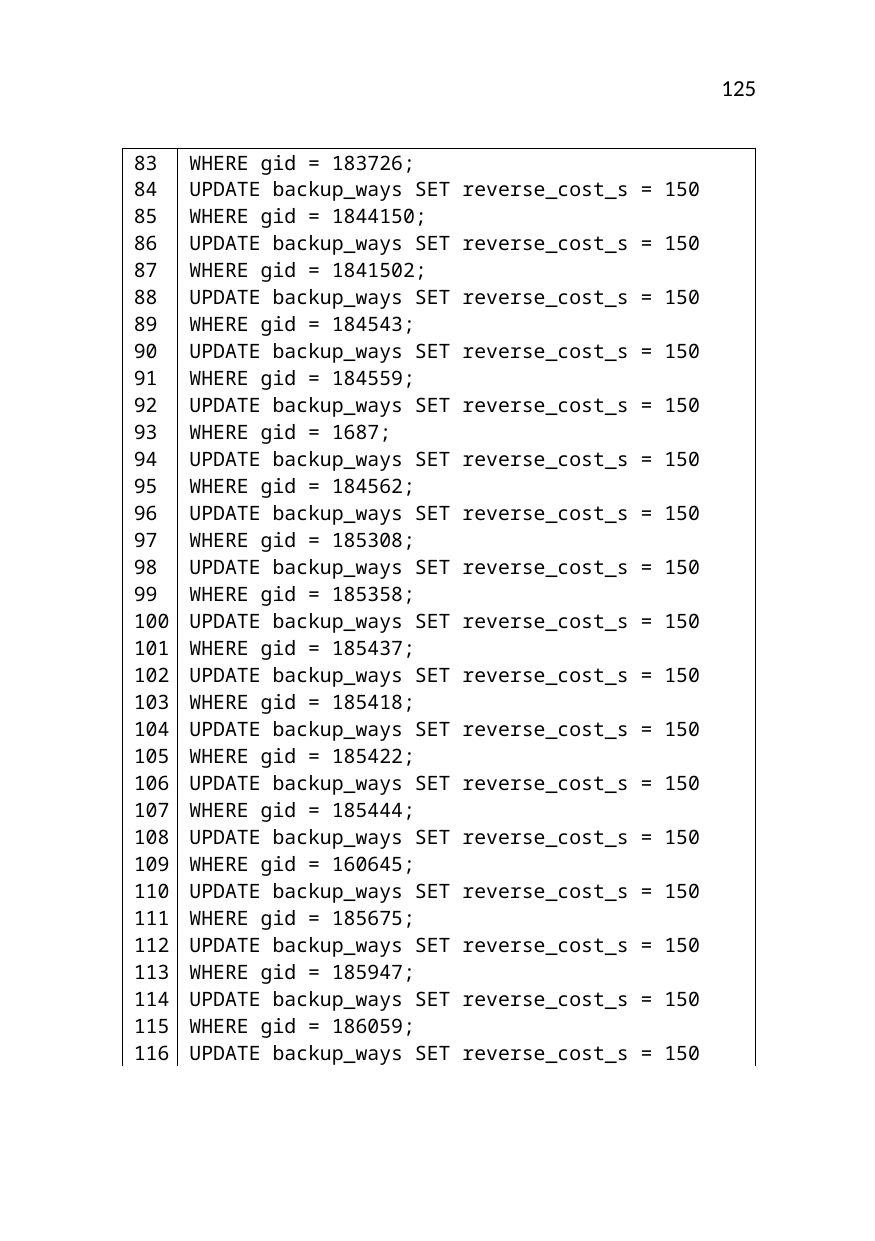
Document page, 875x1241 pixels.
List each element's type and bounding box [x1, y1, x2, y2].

table_header [123, 149, 177, 1066]
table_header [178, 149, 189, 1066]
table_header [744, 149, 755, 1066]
